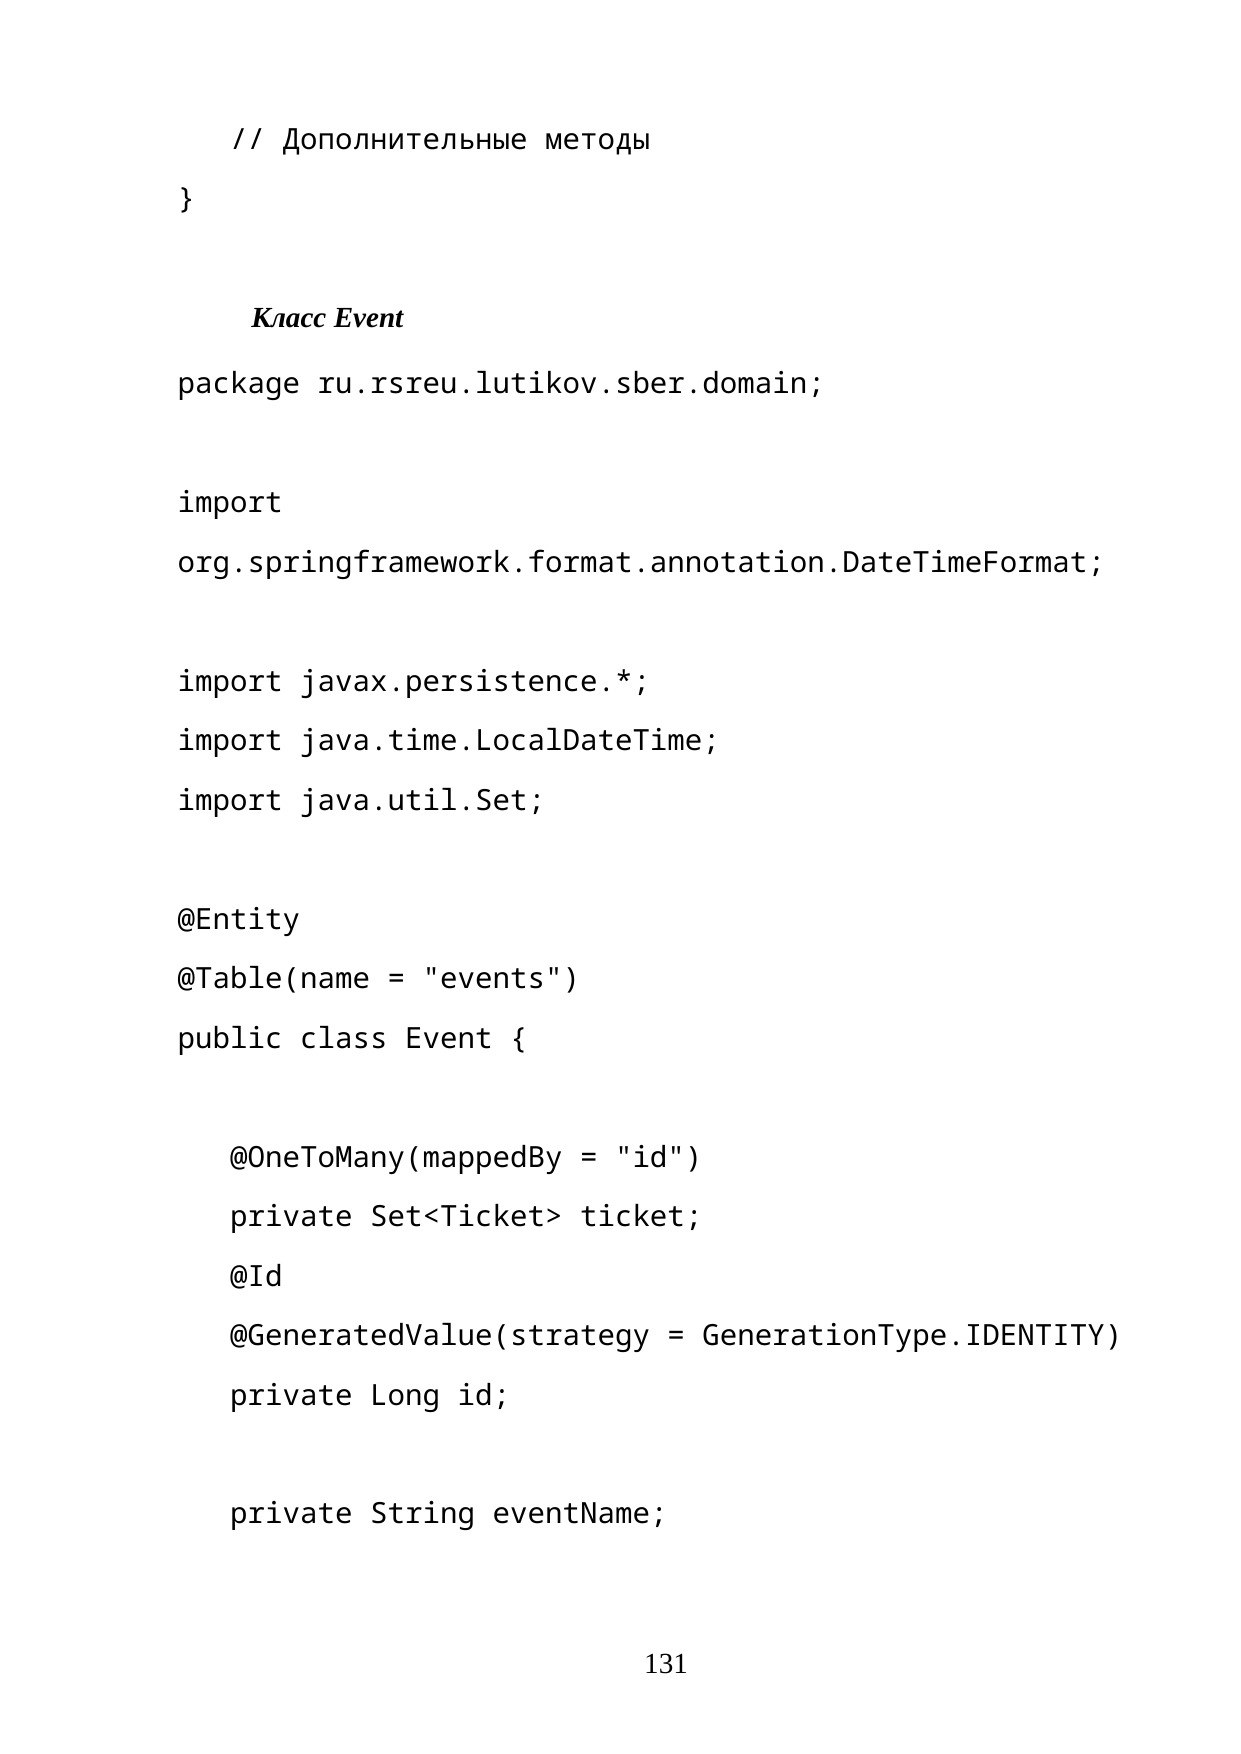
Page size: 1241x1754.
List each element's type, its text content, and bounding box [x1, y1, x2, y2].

text @Id [177, 1255, 1152, 1294]
text } [177, 178, 1152, 217]
text @OneToMany(mappedBy = "id") [177, 1136, 1152, 1176]
text @Entity [177, 898, 1152, 938]
text public class Event { [177, 1017, 1152, 1057]
text // Дополнительные методы [177, 118, 1152, 158]
text import java.time.LocalDateTime; [177, 719, 1152, 759]
text import java.util.Set; [177, 779, 1152, 819]
text private String eventName; [177, 1493, 1152, 1532]
subtitle Класс Event [177, 300, 1152, 333]
text private Set<Ticket> ticket; [177, 1195, 1152, 1235]
text package ru.rsreu.lutikov.sber.domain; [177, 363, 1152, 402]
text import javax.persistence.*; [177, 660, 1152, 700]
text @GeneratedValue(strategy = GenerationType.IDENTITY) [177, 1314, 1152, 1354]
text @Table(name = "events") [177, 957, 1152, 997]
text import org.springframework.format.annotation.DateTimeFormat; [177, 482, 1152, 581]
text private Long id; [177, 1374, 1152, 1413]
